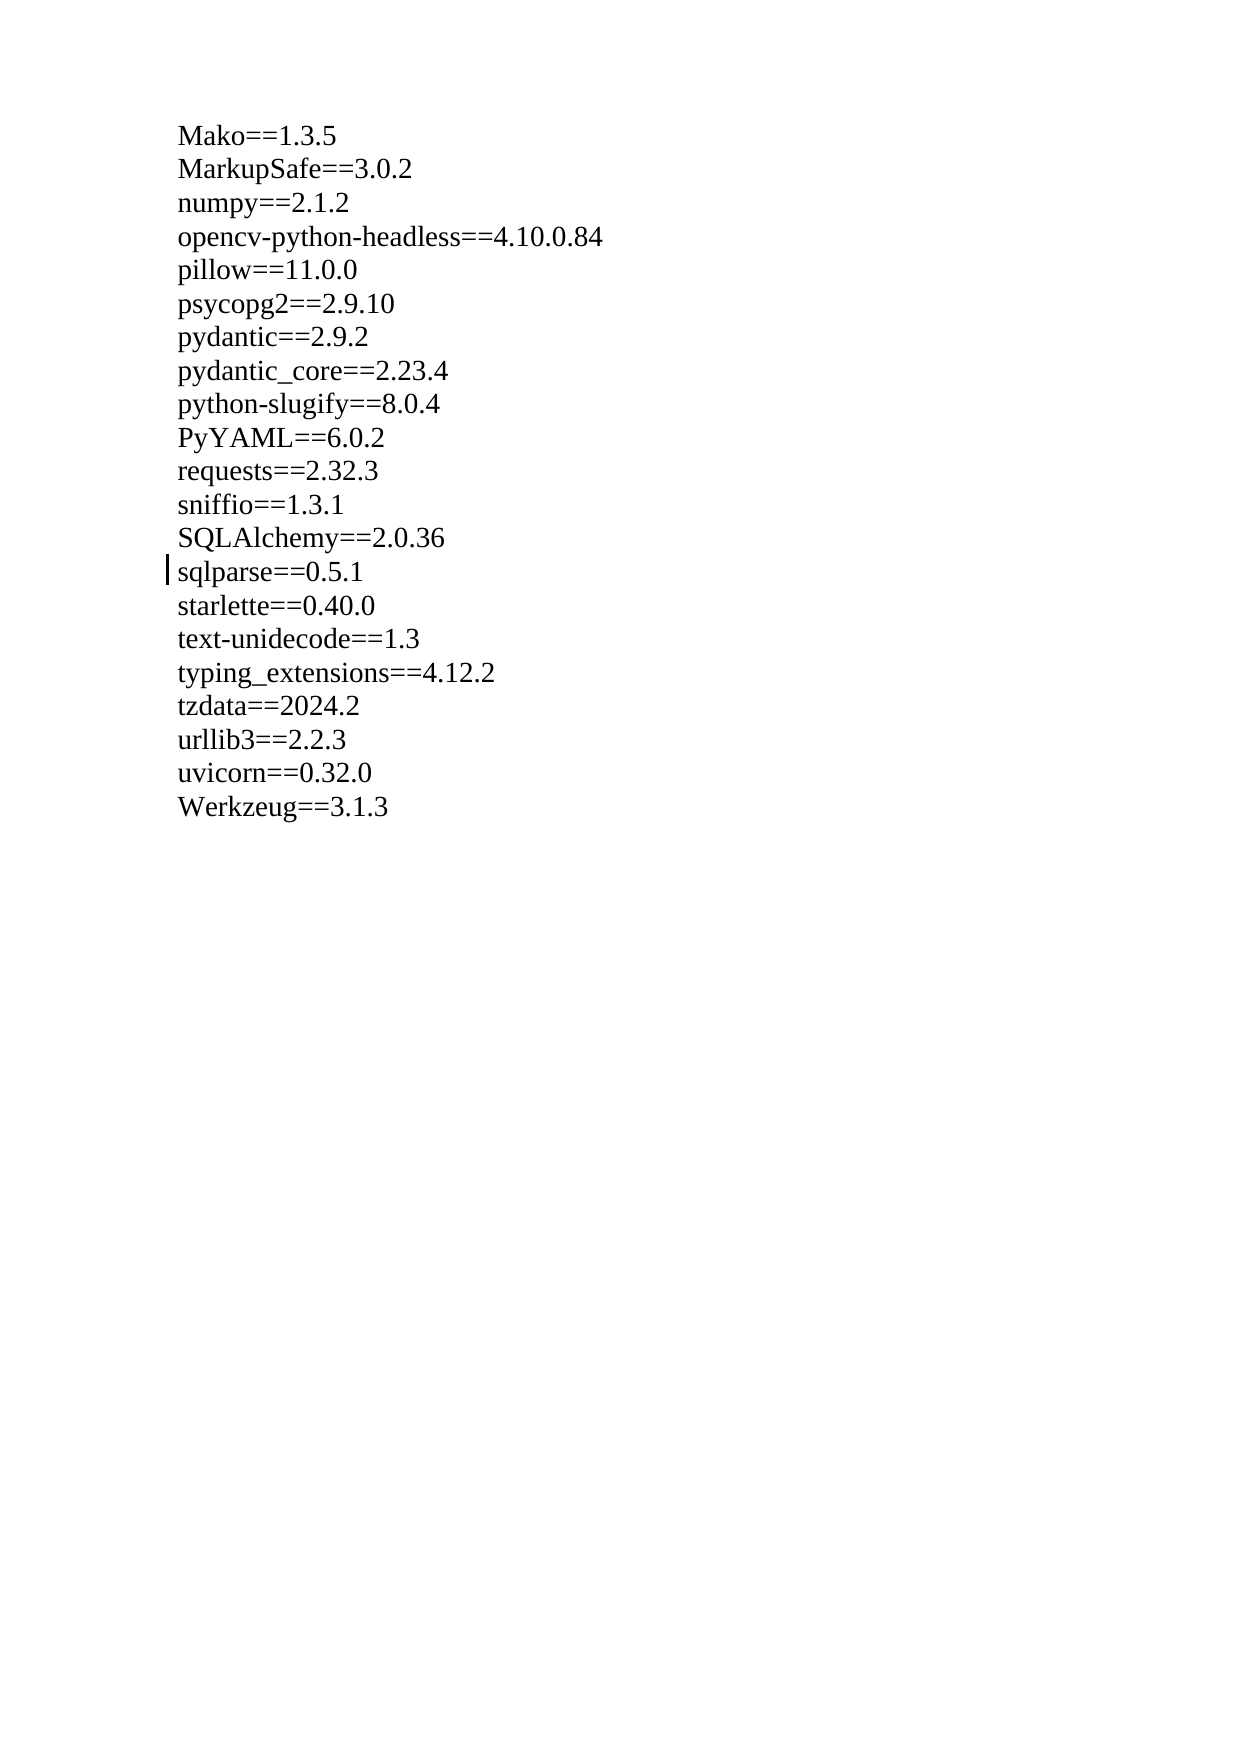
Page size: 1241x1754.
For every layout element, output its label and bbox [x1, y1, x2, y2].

text [177, 118, 1152, 822]
